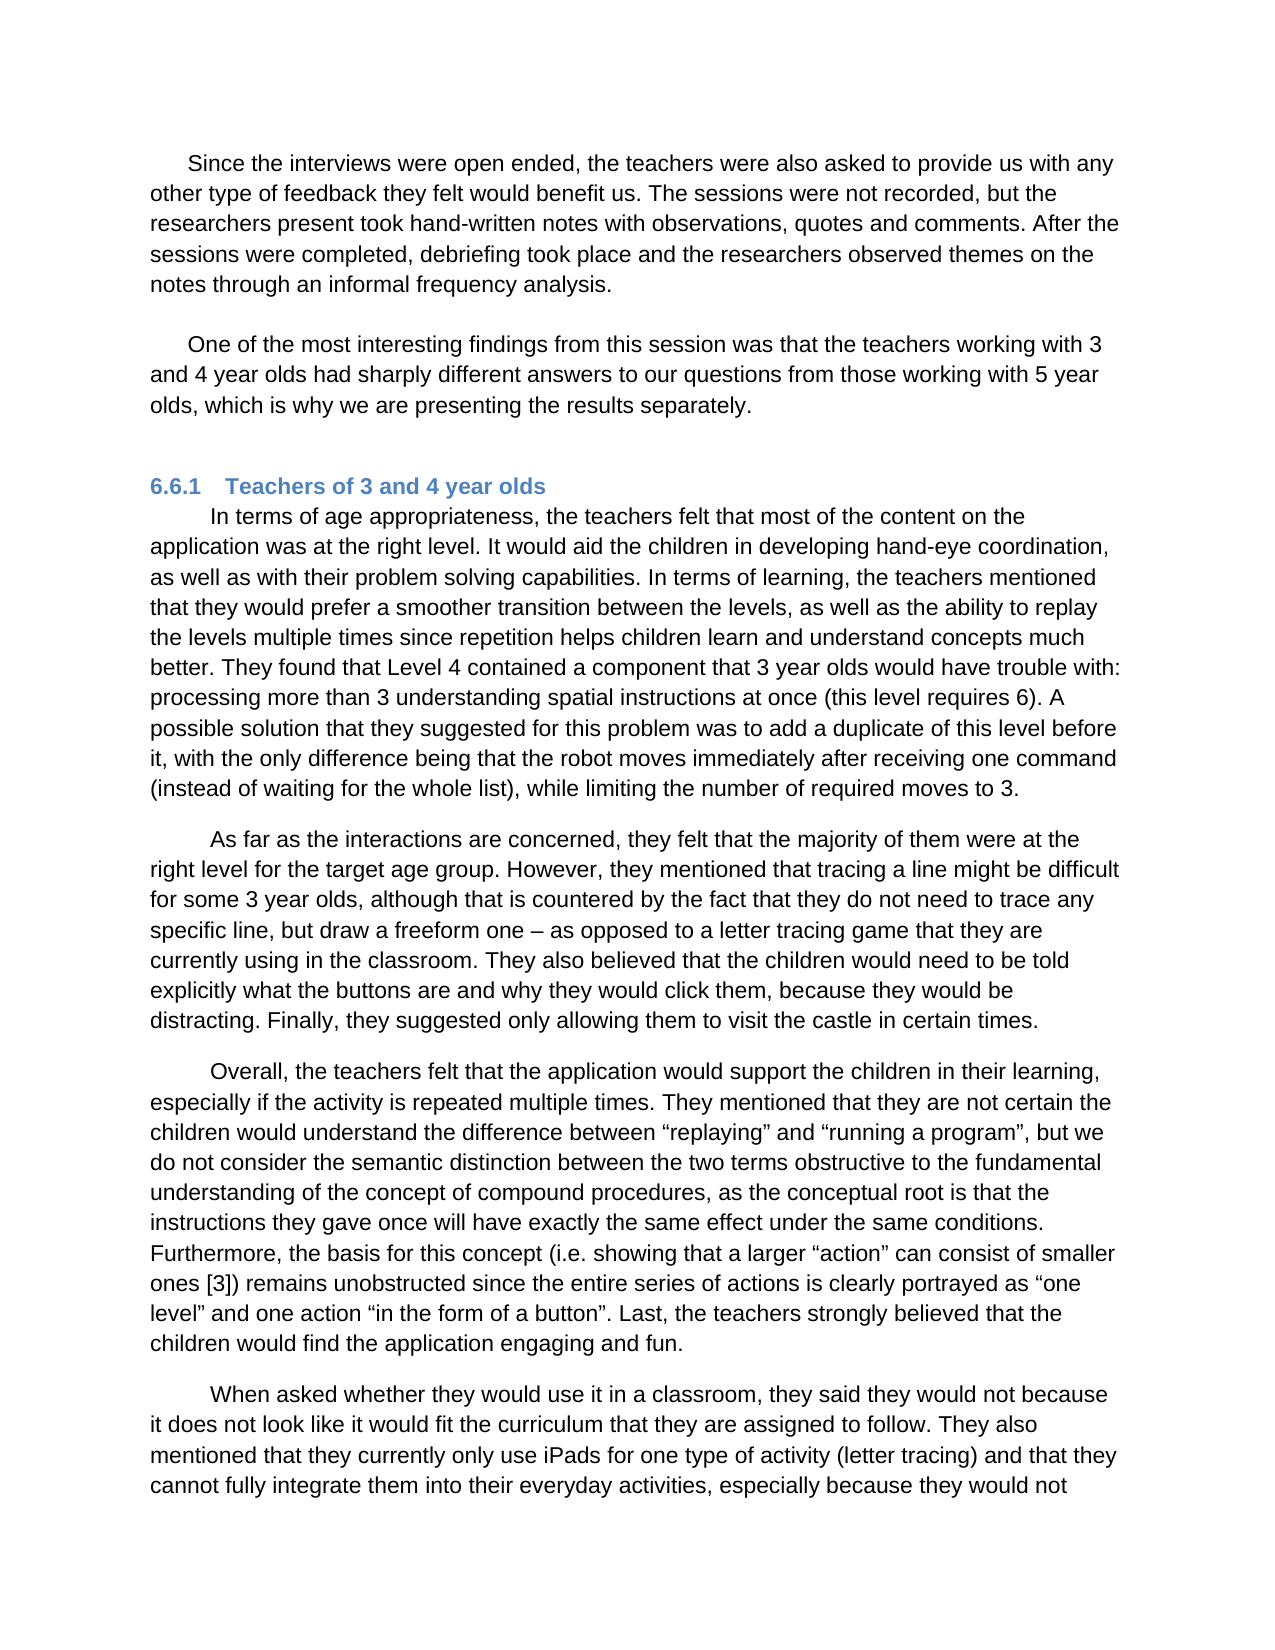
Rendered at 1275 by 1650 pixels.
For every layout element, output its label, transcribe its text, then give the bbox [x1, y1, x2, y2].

list One of the most interesting findings from this session was that the teachers working with 3 and 4 year olds had sharply different answers to our questions from those working with 5 year olds, which is why we are presenting the results separately. [150, 331, 1125, 418]
text Overall, the teachers felt that the application would support the children in their learning, especially if the activity is repeated multiple times. They mentioned that they are not certain the children would understand the difference between “replaying” and “running a program”, but we do not consider the semantic distinction between the two terms obstructive to the fundamental understanding of the concept of compound procedures, as the conceptual root is that the instructions they gave once will have exactly the same effect under the same conditions. Furthermore, the basis for this concept (i.e. showing that a larger “action” can consist of smaller ones ) remains unobstructed since the entire series of actions is clearly portrayed as “one level” and one action “in the form of a button”. Last, the teachers strongly believed that the children would find the application engaging and fun. [150, 1058, 1125, 1357]
list Since the interviews were open ended, the teachers were also asked to provide us with any other type of feedback they felt would benefit us. The sessions were not recorded, but the researchers present took hand-written notes with observations, quotes and comments. After the sessions were completed, debriefing took place and the researchers observed themes on the notes through an informal frequency analysis. [150, 150, 1125, 297]
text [150, 1381, 1125, 1498]
text As far as the interactions are concerned, they felt that the majority of them were at the right level for the target age group. However, they mentioned that tracing a line might be difficult for some 3 year olds, although that is countered by the fact that they do not need to trace any specific line, but draw a freeform one – as opposed to a letter tracing game that they are currently using in the classroom. They also believed that the children would need to be told explicitly what the buttons are and why they would click them, because they would be distracting. Finally, they suggested only allowing them to visit the castle in certain times. [150, 826, 1125, 1034]
subtitle Teachers of 3 and 4 year olds [150, 473, 1125, 499]
text In terms of age appropriateness, the teachers felt that most of the content on the application was at the right level. It would aid the children in developing hand-eye coordination, as well as with their problem solving capabilities. In terms of learning, the teachers mentioned that they would prefer a smoother transition between the levels, as well as the ability to replay the levels multiple times since repetition helps children learn and understand concepts much better. They found that Level 4 contained a component that 3 year olds would have trouble with: processing more than 3 understanding spatial instructions at once (this level requires 6). A possible solution that they suggested for this problem was to add a duplicate of this level before it, with the only difference being that the robot moves immediately after receiving one command (instead of waiting for the whole list), while limiting the number of required moves to 3. [150, 503, 1125, 801]
